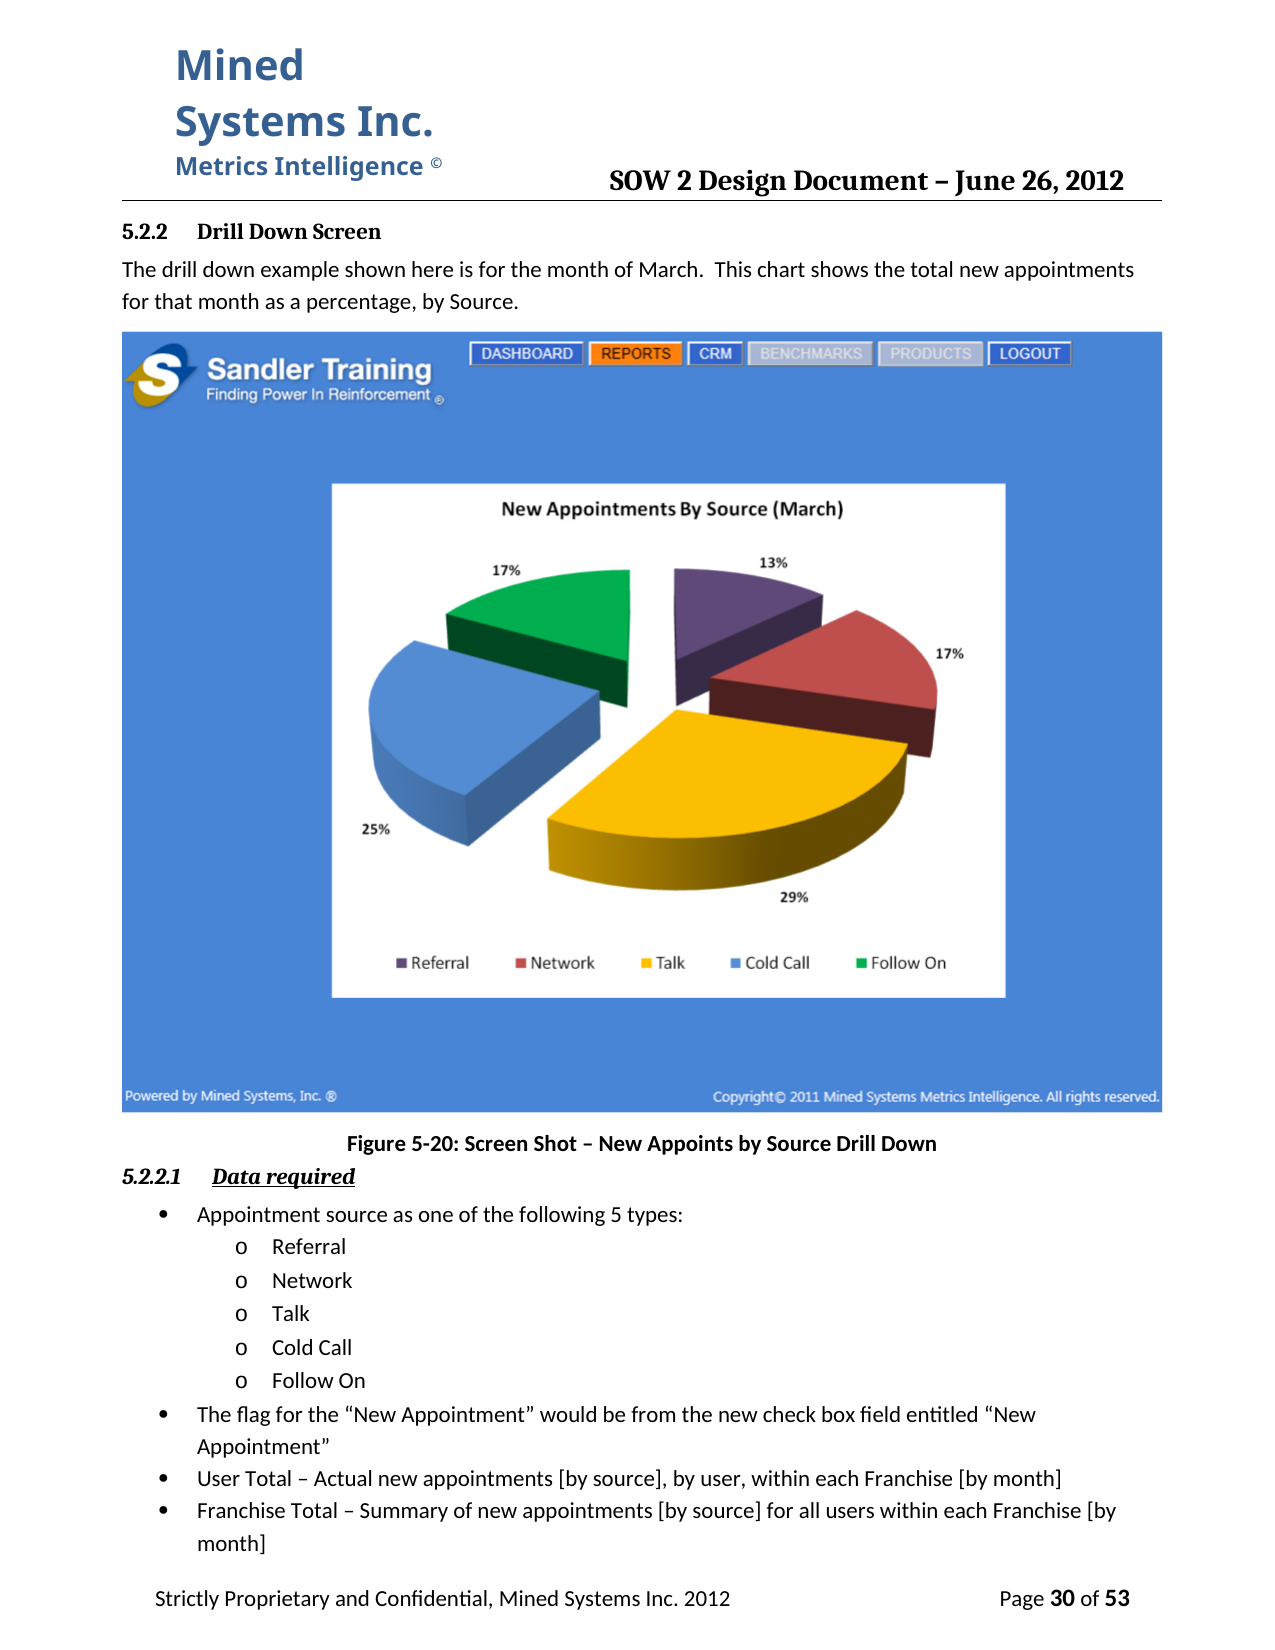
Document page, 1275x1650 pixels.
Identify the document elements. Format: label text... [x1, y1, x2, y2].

list Follow On [234, 1366, 1162, 1396]
list User Total – Actual new appointments [by source], by user, within each Franchise [by month] [159, 1464, 1162, 1492]
subtitle Data required [122, 1163, 1162, 1190]
list The flag for the “New Appointment” would be from the new check box field entitled “New Appointment” [159, 1400, 1162, 1460]
list Talk [234, 1299, 1162, 1328]
subtitle Drill Down Screen [122, 218, 1162, 245]
list Cold Call [234, 1333, 1162, 1362]
list Appointment source as one of the following 5 types: [159, 1200, 1162, 1228]
picture [121, 331, 1163, 1113]
text The drill down example shown here is for the month of March. This chart shows the total new appointments for that month as a percentage, by Source. [122, 255, 1162, 315]
list Referral [234, 1232, 1162, 1261]
list Network [234, 1266, 1162, 1295]
list Franchise Total – Summary of new appointments [by source] for all users within each Franchise [by month] [159, 1496, 1162, 1557]
